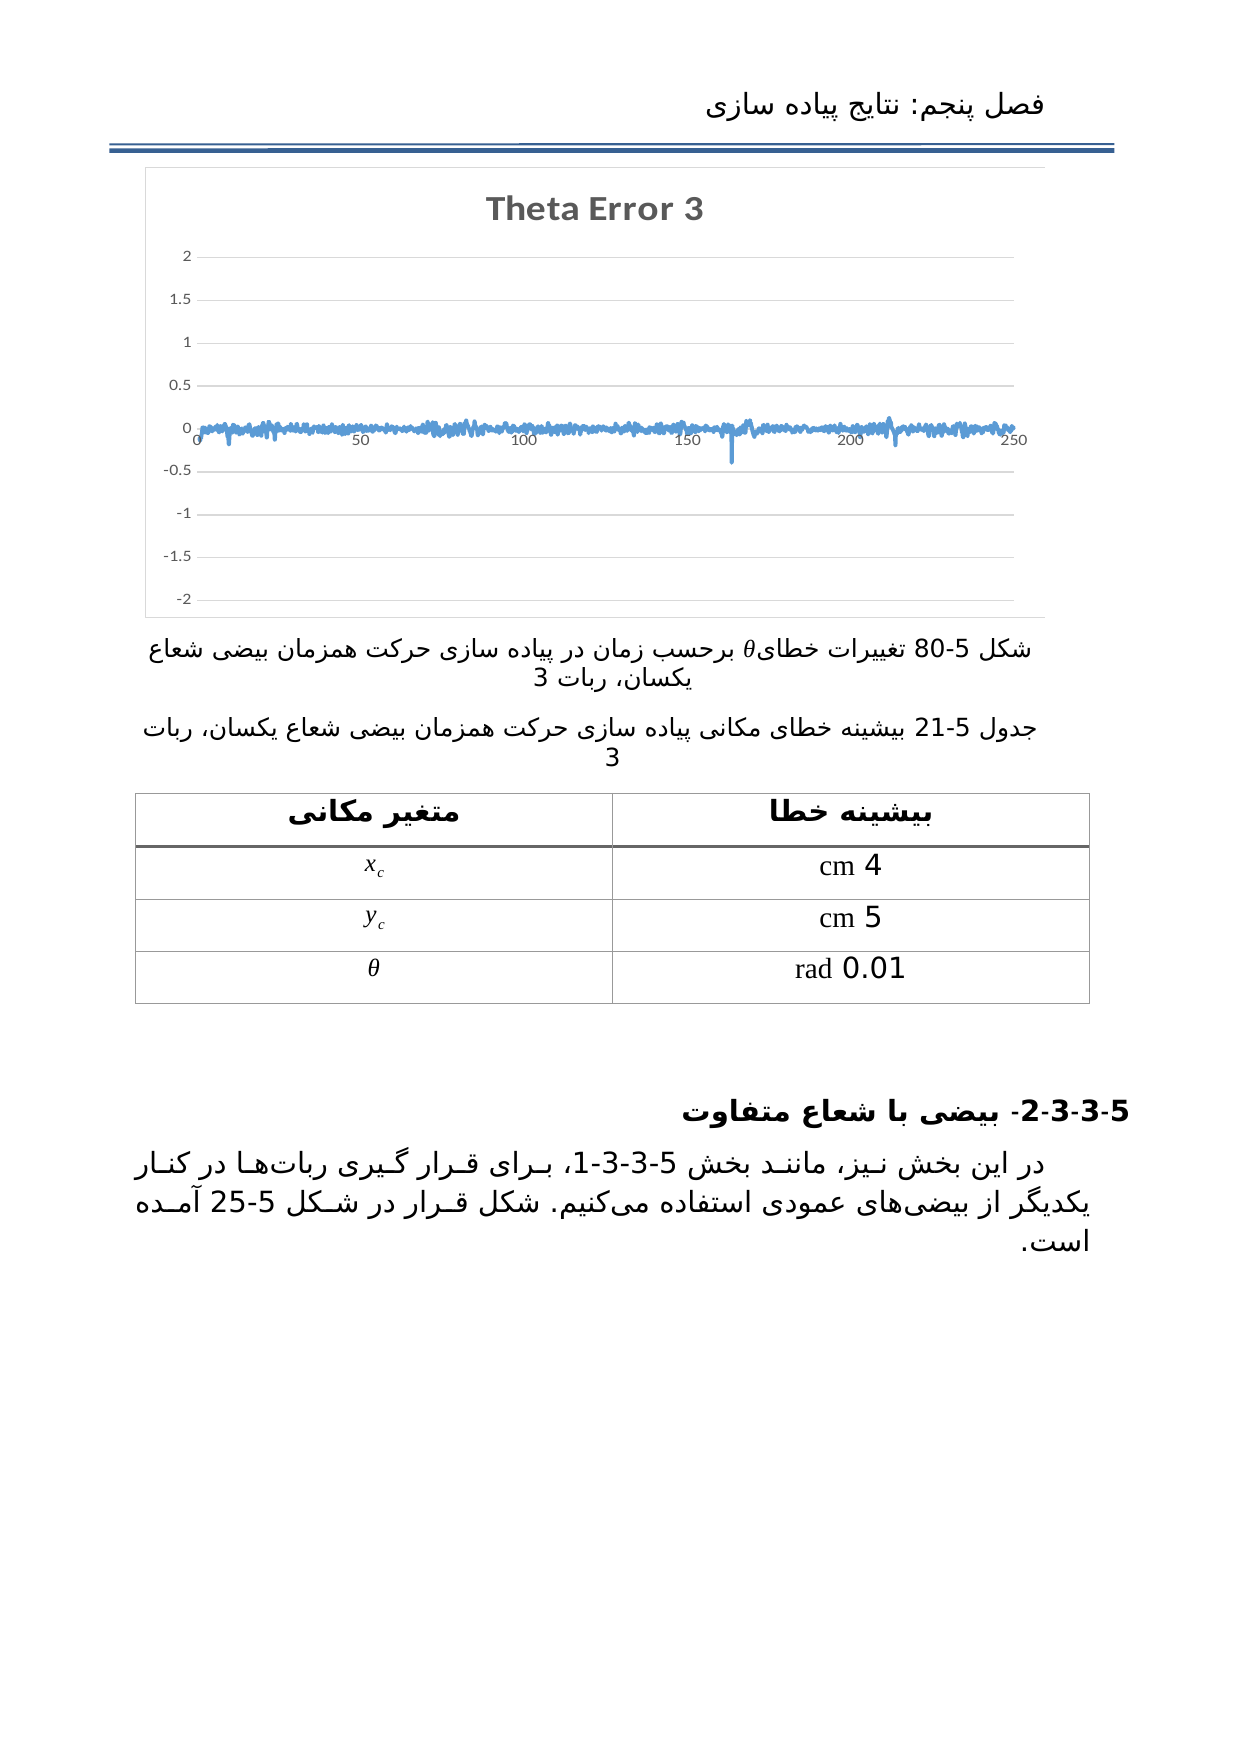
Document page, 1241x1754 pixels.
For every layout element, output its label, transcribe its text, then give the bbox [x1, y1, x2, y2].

table_cell [136, 848, 612, 899]
table_cell [136, 900, 612, 951]
table_cell [136, 952, 612, 1003]
table_header متغیر مکانی [136, 794, 612, 844]
table_cell 4 cm [613, 848, 1089, 899]
table_cell 5 cm [613, 900, 1089, 951]
text در این بخش نیز، مانند بخش 5-3-3-1، برای قرار گیری ربات‌ها در کنار یکدیگر از بیضی‌های عمودی استفاده می‌کنیم. شکل قرار در شکل 5-25 آمده است. [135, 1146, 1090, 1258]
table_cell 0.01 rad [613, 952, 1089, 1003]
subtitle بیضی با شعاع متفاوت [135, 1095, 1000, 1129]
table_header بیشینه خطا [613, 794, 1089, 844]
